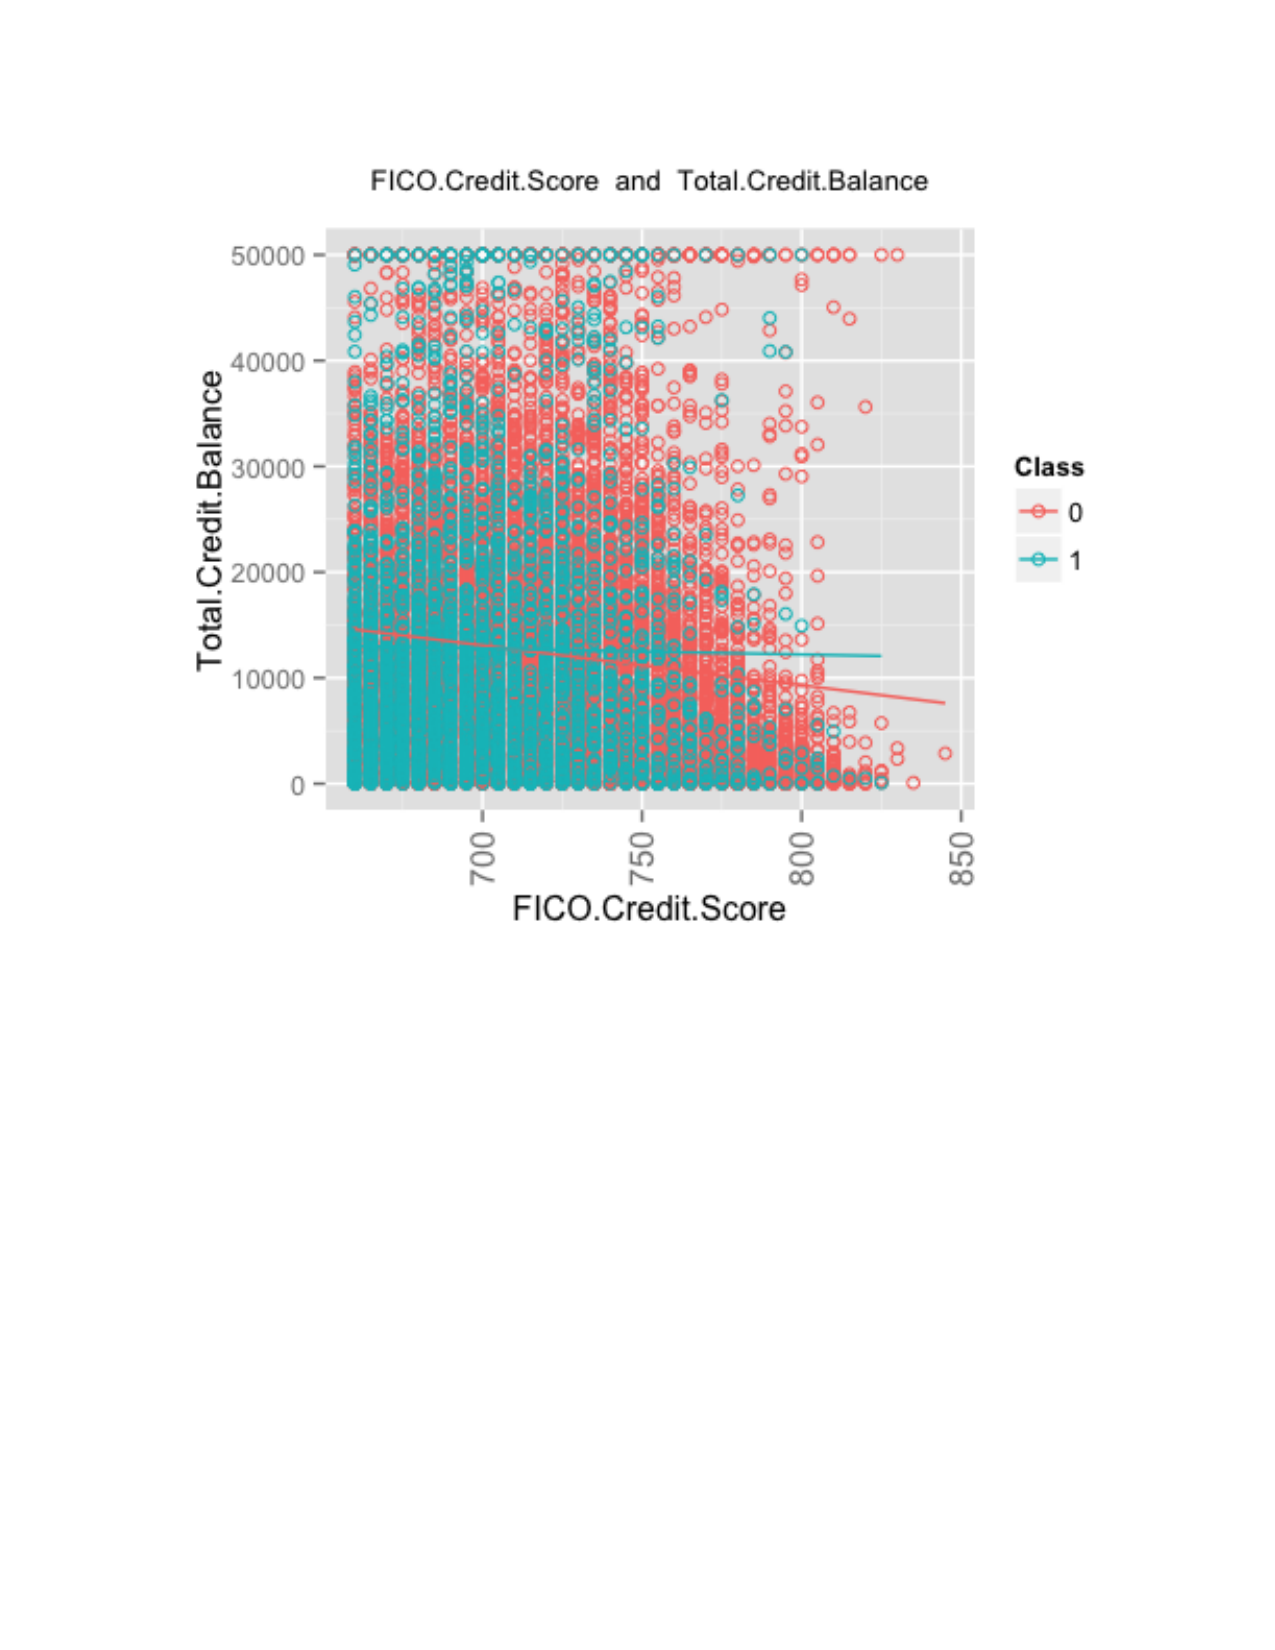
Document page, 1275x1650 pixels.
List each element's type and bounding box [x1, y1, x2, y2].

picture [168, 150, 1169, 950]
